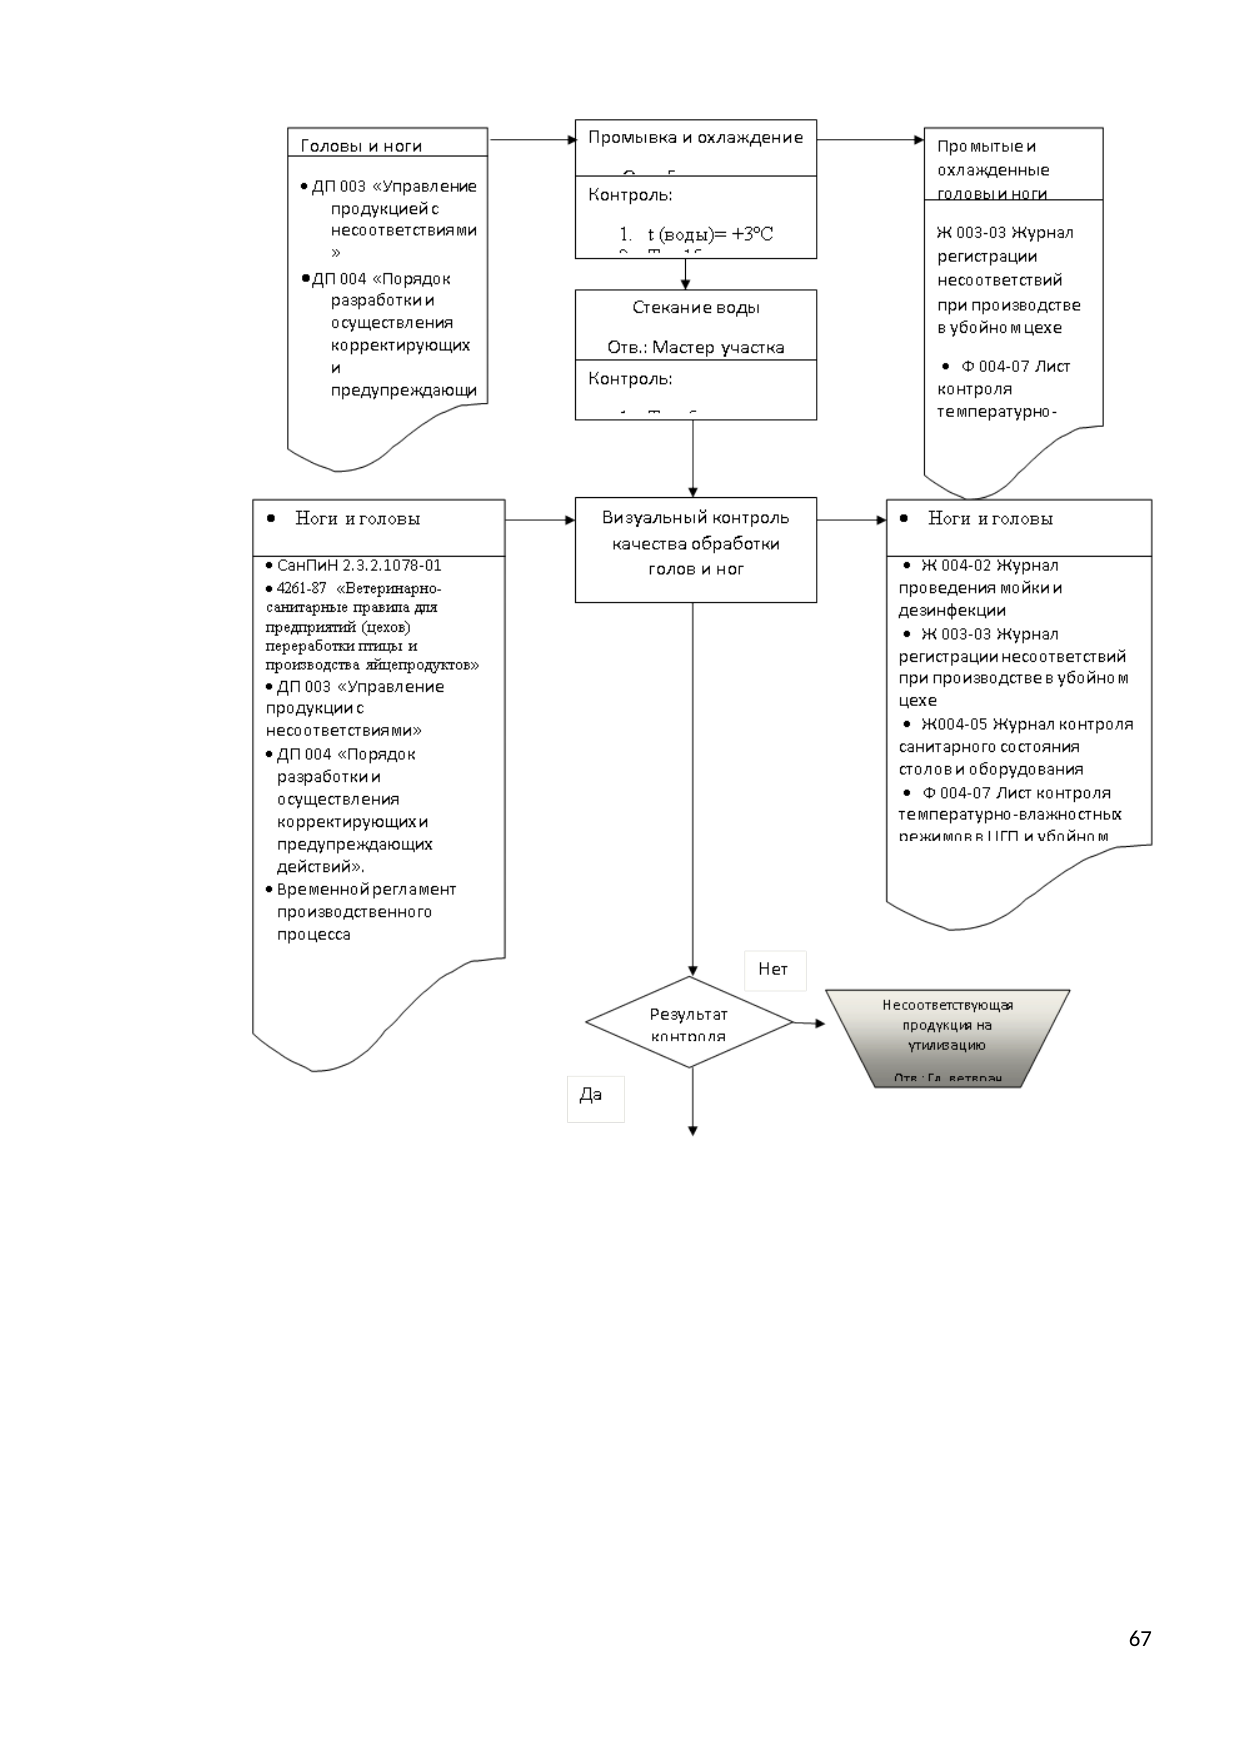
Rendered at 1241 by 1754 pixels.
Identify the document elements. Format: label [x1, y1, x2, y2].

picture [251, 118, 1154, 1140]
